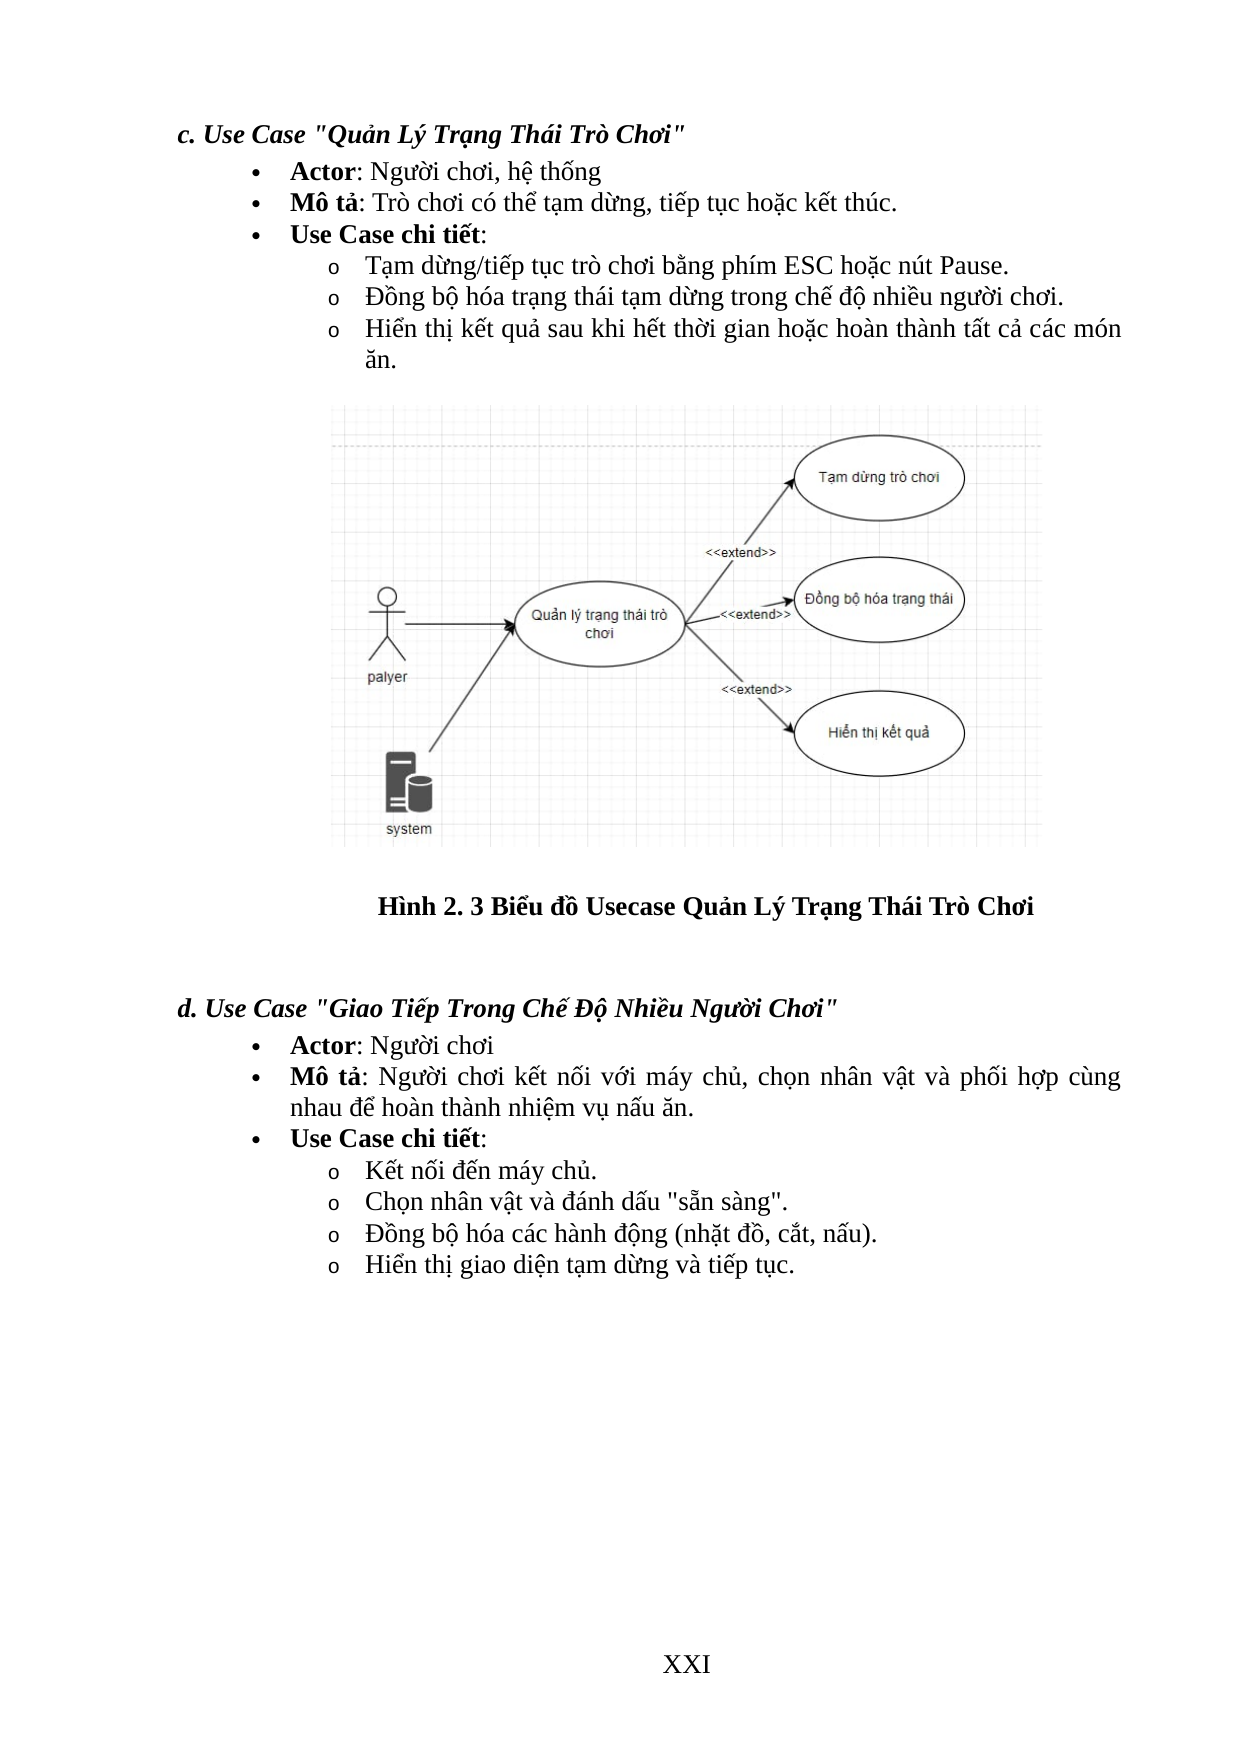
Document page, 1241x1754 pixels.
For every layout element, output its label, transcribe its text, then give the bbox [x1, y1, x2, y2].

list Chọn nhân vật và đánh dấu "sẵn sàng". [327, 1185, 1122, 1217]
list Đồng bộ hóa trạng thái tạm dừng trong chế độ nhiều người chơi. [327, 280, 1122, 312]
list Mô tả: Người chơi kết nối với máy chủ, chọn nhân vật và phối hợp cùng nhau để hoàn thành nhiệm vụ nấu ăn. [252, 1060, 1122, 1123]
list Kết nối đến máy chủ. [327, 1154, 1122, 1185]
list Hiển thị giao diện tạm dừng và tiếp tục. [327, 1248, 1122, 1280]
list Actor: Người chơi, hệ thống [252, 155, 1122, 187]
list Mô tả: Trò chơi có thể tạm dừng, tiếp tục hoặc kết thúc. [252, 187, 1122, 218]
subtitle d. Use Case "Giao Tiếp Trong Chế Độ Nhiều Người Chơi" [177, 992, 1122, 1023]
picture [330, 405, 1043, 847]
subtitle c. Use Case "Quản Lý Trạng Thái Trò Chơi" [177, 118, 1122, 149]
list Use Case chi tiết: [252, 1123, 1122, 1154]
list Tạm dừng/tiếp tục trò chơi bằng phím ESC hoặc nút Pause. [327, 249, 1122, 280]
list Actor: Người chơi [252, 1029, 1122, 1060]
list Hiển thị kết quả sau khi hết thời gian hoặc hoàn thành tất cả các món ăn. [327, 312, 1122, 375]
list Đồng bộ hóa các hành động (nhặt đồ, cắt, nấu). [327, 1217, 1122, 1248]
text Hình 2. 3 Biểu đồ Usecase Quản Lý Trạng Thái Trò Chơi [290, 890, 1122, 921]
list Use Case chi tiết: [252, 218, 1122, 249]
